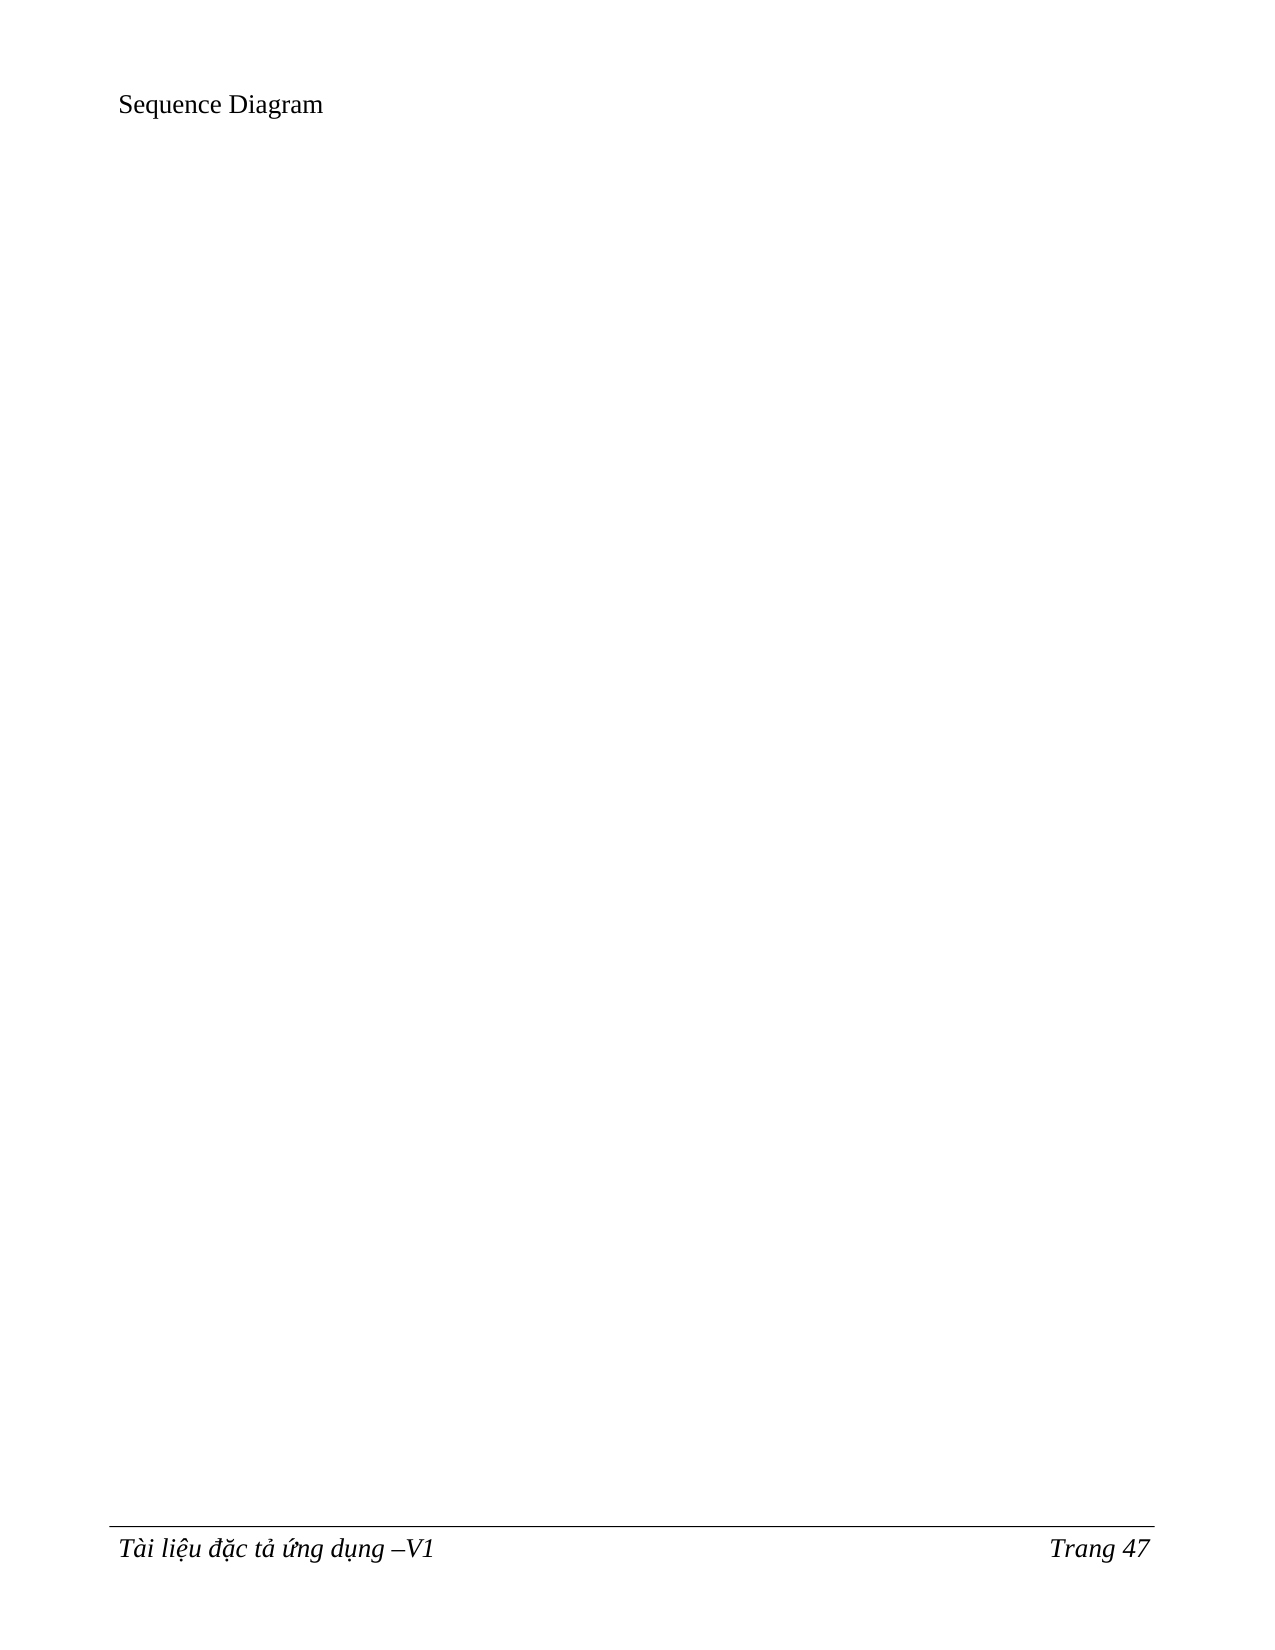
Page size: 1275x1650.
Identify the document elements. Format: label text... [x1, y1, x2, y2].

text Sequence Diagram [118, 89, 1186, 120]
